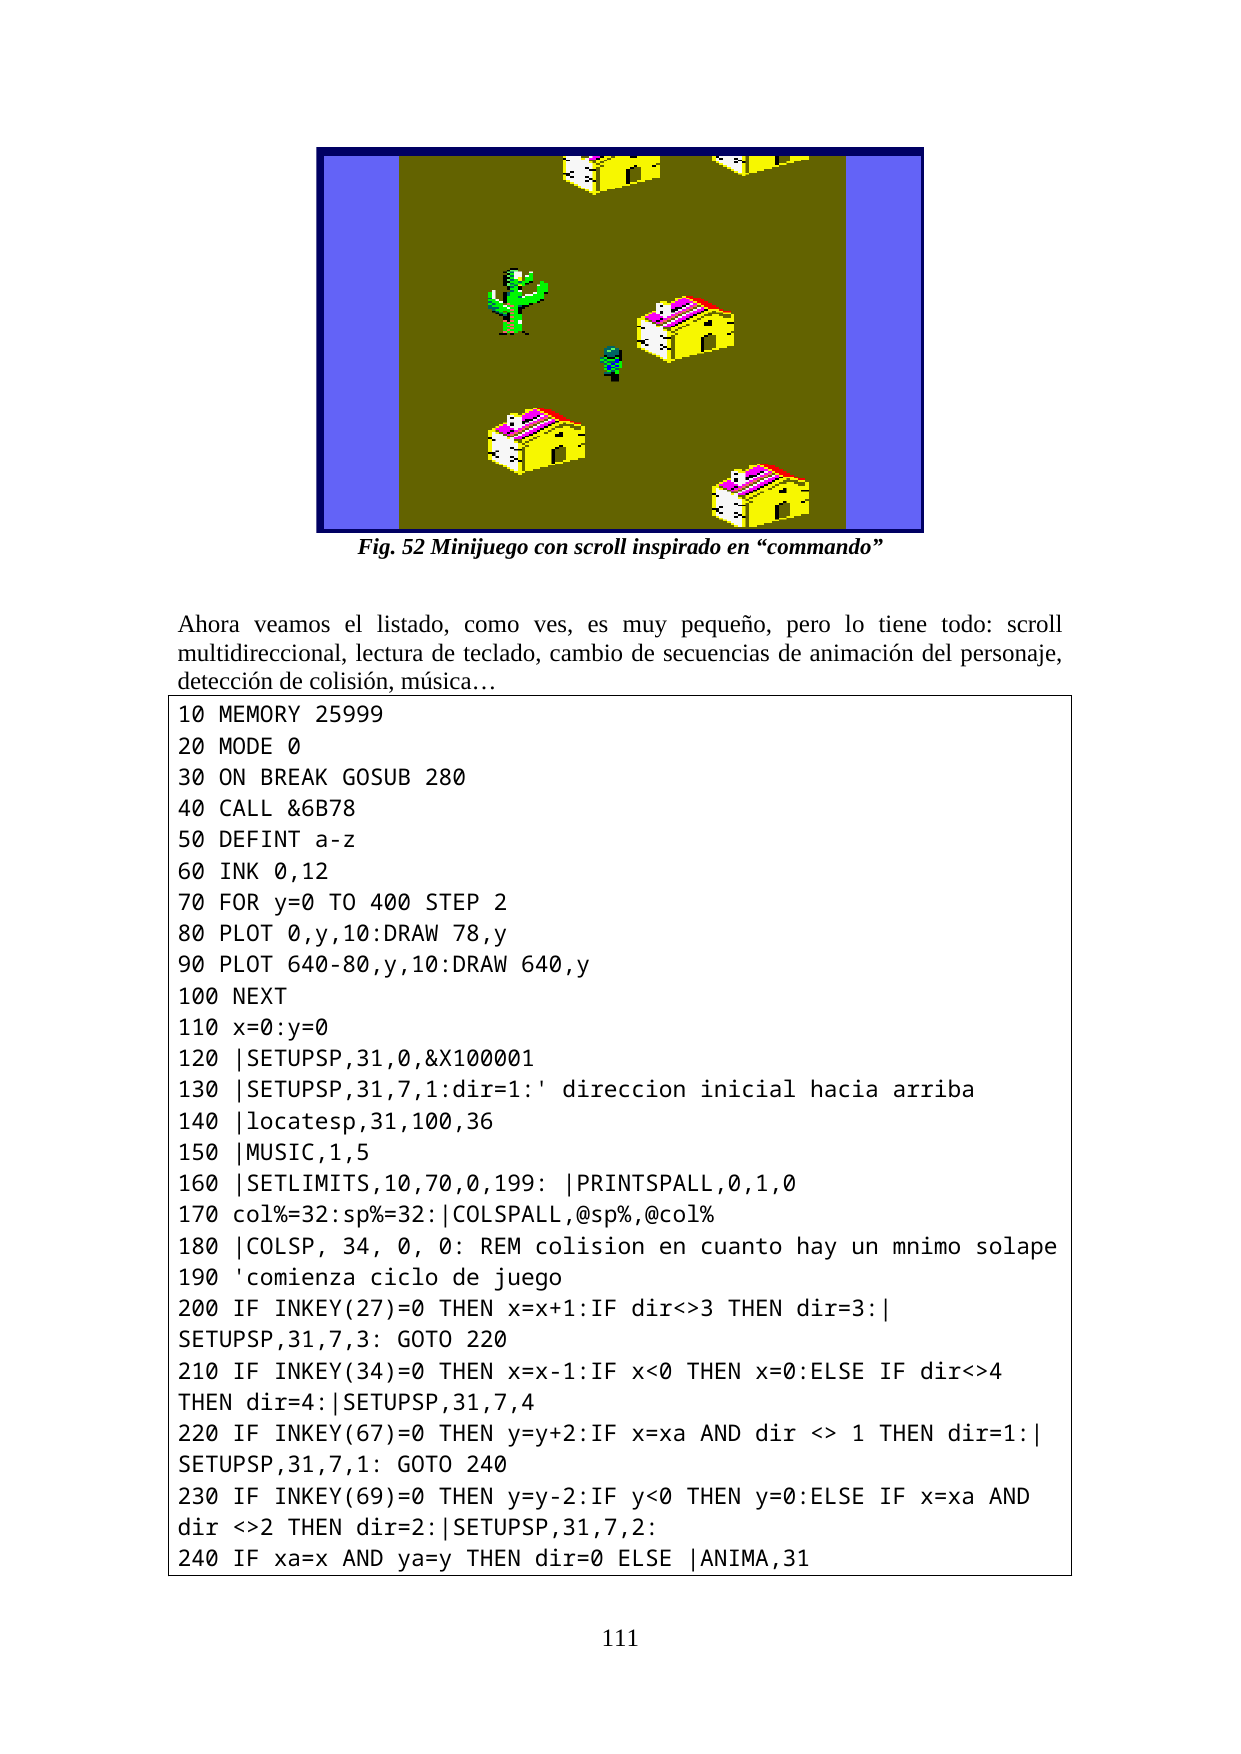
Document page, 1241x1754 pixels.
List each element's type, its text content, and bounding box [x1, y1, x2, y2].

text 90 PLOT 640-80,y,10:DRAW 640,y [177, 948, 1063, 979]
text 80 PLOT 0,y,10:DRAW 78,y [177, 917, 1063, 948]
text 40 CALL &6B78 [177, 792, 1063, 823]
text 200 IF INKEY(27)=0 THEN x=x+1:IF dir<>3 THEN dir=3:|SETUPSP,31,7,3: GOTO 220 [177, 1292, 1063, 1354]
text 230 IF INKEY(69)=0 THEN y=y-2:IF y<0 THEN y=0:ELSE IF x=xa AND dir <>2 THEN dir=2:|SETUPSP,31,7,2: [177, 1479, 1063, 1539]
text 150 |MUSIC,1,5 [177, 1136, 1063, 1167]
text 120 |SETUPSP,31,0,&X100001 [177, 1042, 1063, 1073]
text 220 IF INKEY(67)=0 THEN y=y+2:IF x=xa AND dir <> 1 THEN dir=1:|SETUPSP,31,7,1: GOTO 240 [177, 1417, 1063, 1479]
text 10 MEMORY 25999 [169, 696, 1071, 729]
text 210 IF INKEY(34)=0 THEN x=x-1:IF x<0 THEN x=0:ELSE IF dir<>4 THEN dir=4:|SETUPSP,31,7,4 [177, 1354, 1063, 1417]
text 50 DEFINT a-z [177, 823, 1063, 854]
text 160 |SETLIMITS,10,70,0,199: |PRINTSPALL,0,1,0 [177, 1167, 1063, 1198]
text 170 col%=32:sp%=32:|COLSPALL,@sp%,@col% [177, 1198, 1063, 1229]
text 60 INK 0,12 [177, 854, 1063, 886]
text 20 MODE 0 [177, 729, 1063, 761]
text 30 ON BREAK GOSUB 280 [177, 761, 1063, 792]
text 110 x=0:y=0 [177, 1011, 1063, 1042]
text Ahora veamos el listado, como ves, es muy pequeño, pero lo tiene todo: scroll multidireccional, lectura de teclado, cambio de secuencias de animación del personaje, detección de colisión, música… [177, 609, 1063, 695]
text 140 |locatesp,31,100,36 [177, 1104, 1063, 1136]
text 130 |SETUPSP,31,7,1:dir=1:' direccion inicial hacia arriba [177, 1073, 1063, 1104]
text 70 FOR y=0 TO 400 STEP 2 [177, 886, 1063, 917]
text 180 |COLSP, 34, 0, 0: REM colision en cuanto hay un mnimo solape [177, 1229, 1063, 1261]
text 100 NEXT [177, 979, 1063, 1011]
text 190 'comienza ciclo de juego [177, 1261, 1063, 1292]
picture [316, 147, 924, 533]
text 240 IF xa=x AND ya=y THEN dir=0 ELSE |ANIMA,31 [169, 1539, 1071, 1575]
